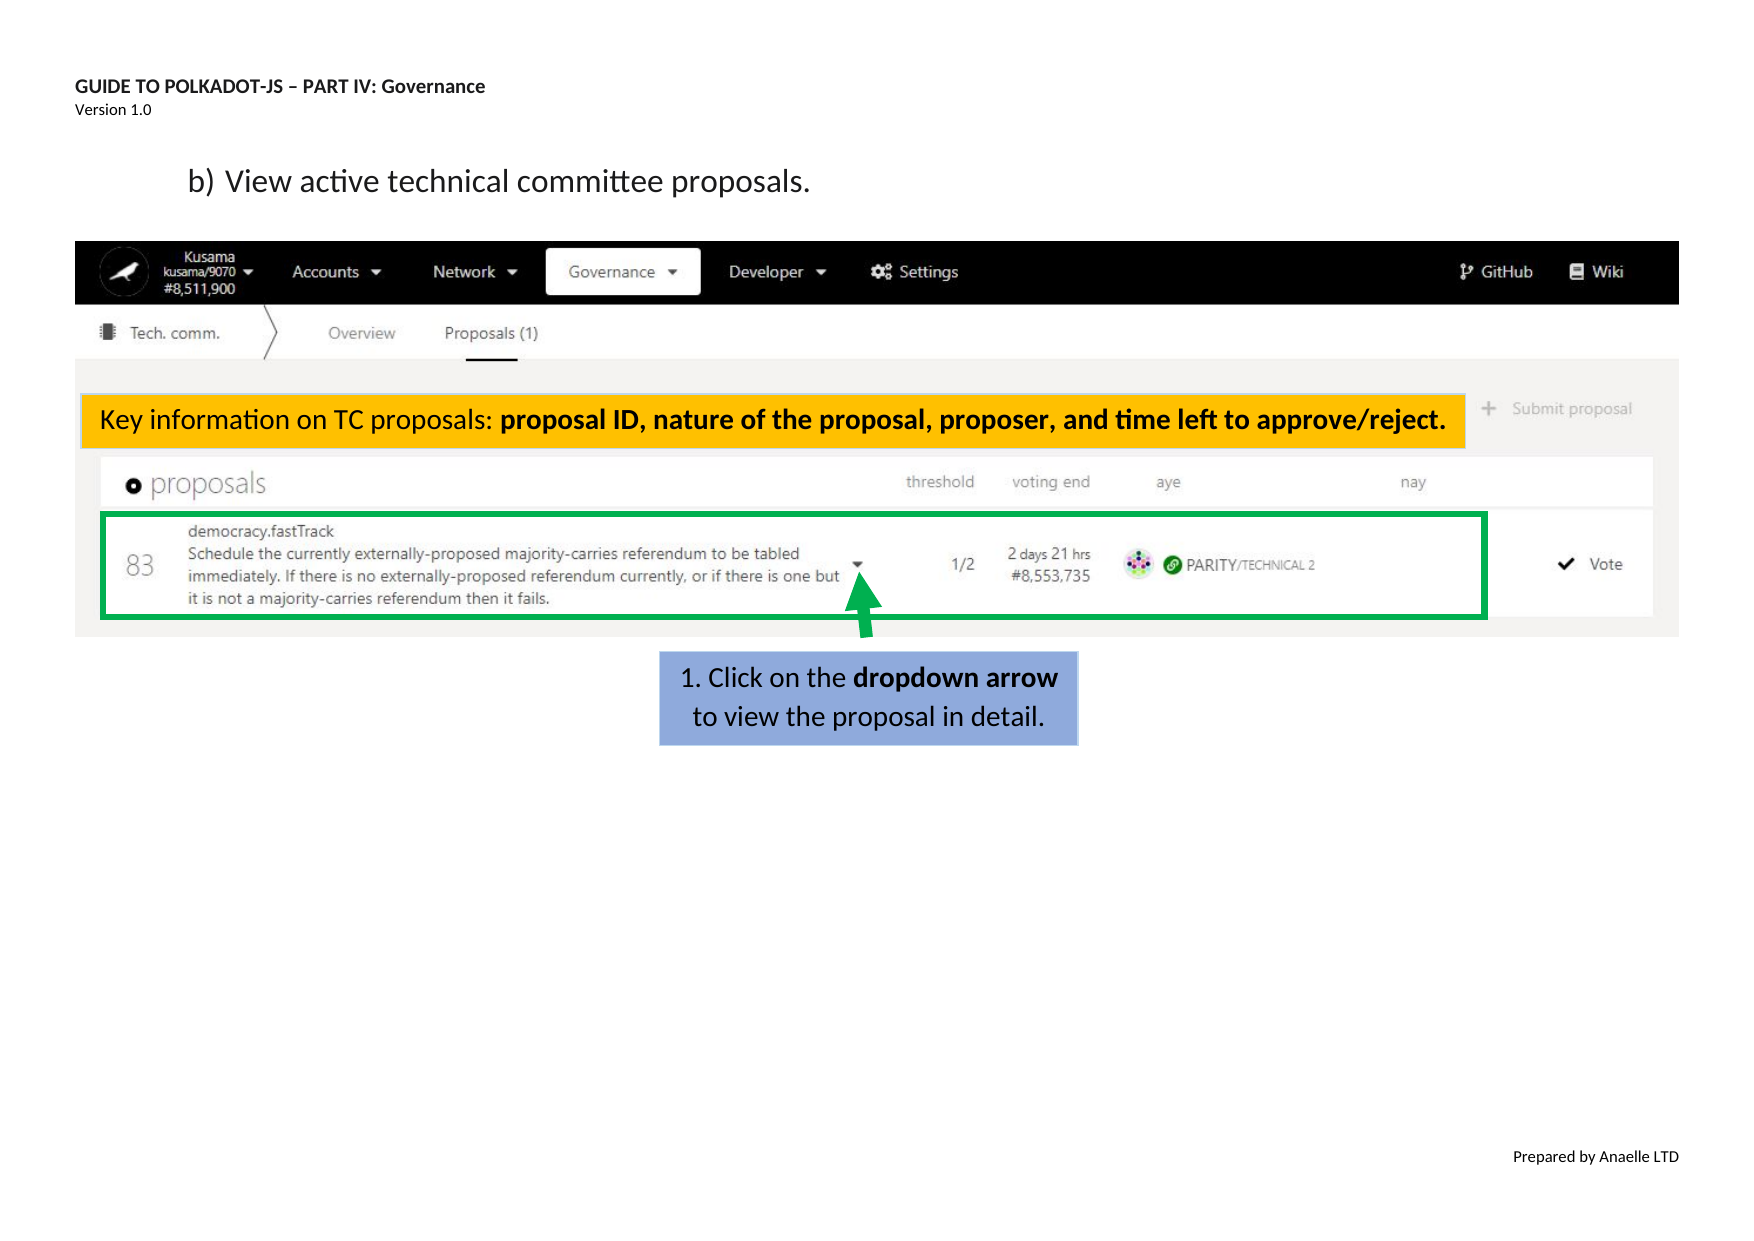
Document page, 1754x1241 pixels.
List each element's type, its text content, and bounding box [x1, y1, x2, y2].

picture [75, 241, 1679, 637]
picture [106, 517, 1481, 614]
list View active technical committee proposals. [187, 160, 1654, 201]
